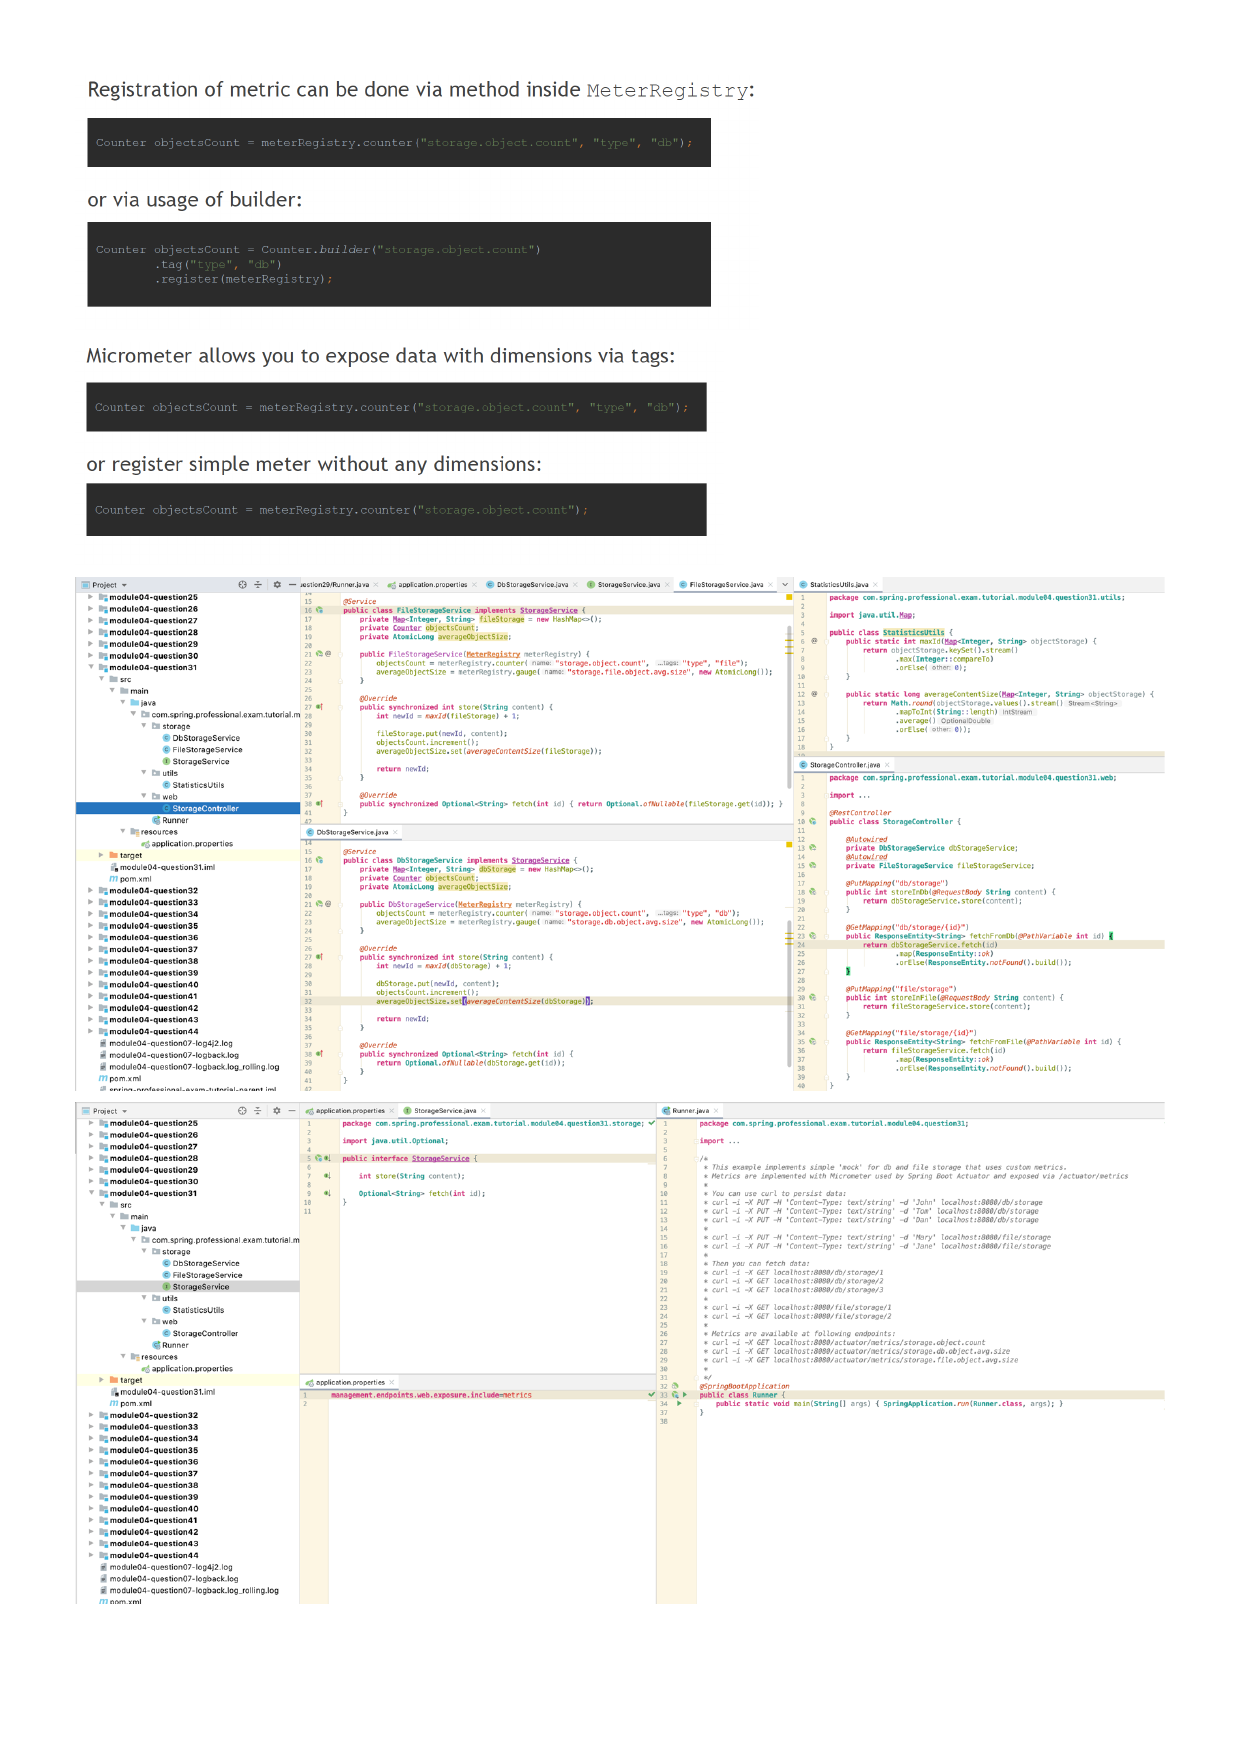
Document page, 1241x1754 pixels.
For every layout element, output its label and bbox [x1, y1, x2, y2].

picture [75, 577, 1165, 1091]
picture [75, 1102, 1165, 1604]
picture [75, 75, 760, 330]
picture [75, 342, 725, 565]
